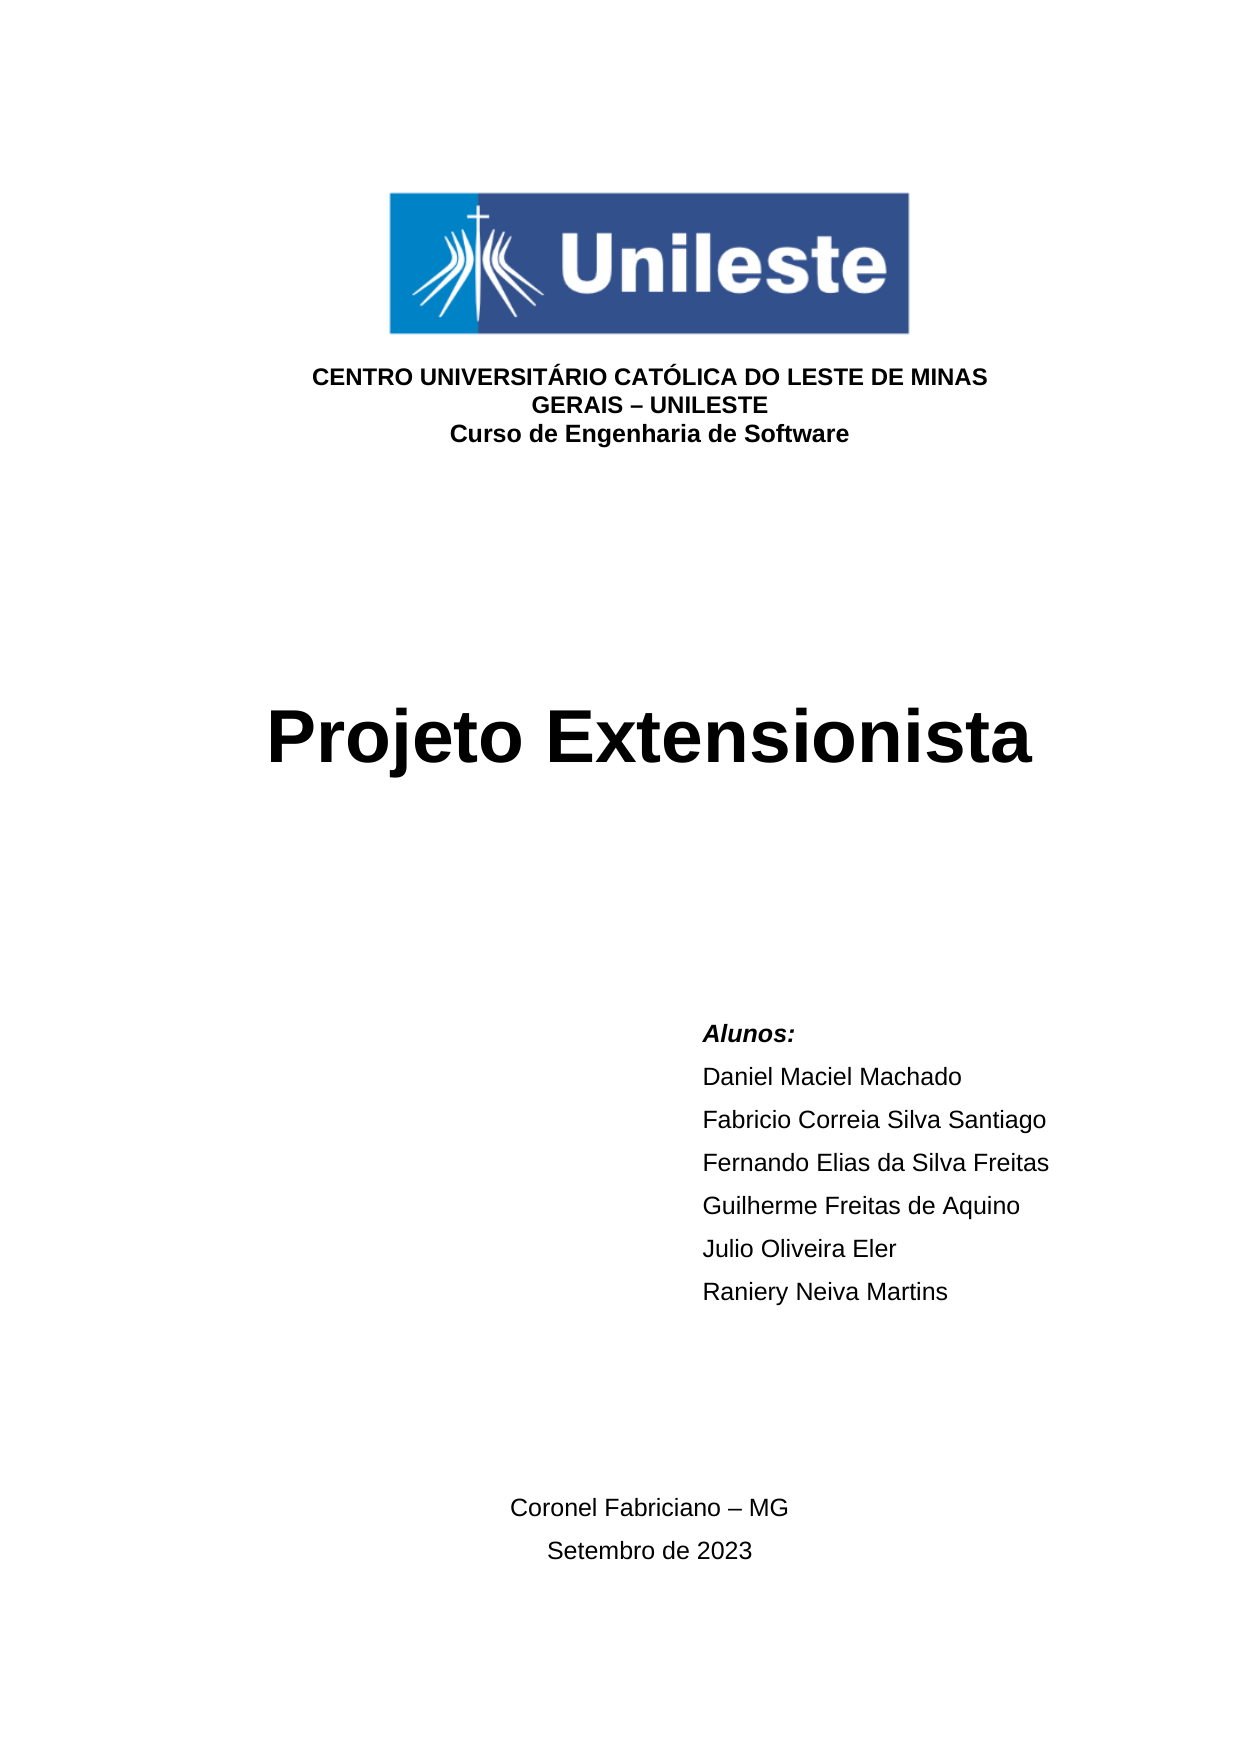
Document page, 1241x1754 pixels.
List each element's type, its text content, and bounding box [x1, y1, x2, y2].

text Guilherme Freitas de Aquino [702, 1191, 1122, 1220]
text CENTRO UNIVERSITÁRIO CATÓLICA DO LESTE DE MINAS GERAIS – UNILESTE [286, 363, 1013, 418]
subtitle Curso de Engenharia de Software [177, 419, 1122, 448]
picture [386, 189, 913, 338]
text Projeto Extensionista [177, 692, 1122, 778]
text Fernando Elias da Silva Freitas [702, 1148, 1122, 1177]
text Alunos: [702, 1019, 1122, 1047]
text Julio Oliveira Eler [702, 1234, 1122, 1263]
text Daniel Maciel Machado [702, 1062, 1122, 1091]
text Coronel Fabriciano – MG [177, 1493, 1122, 1522]
text Raniery Neiva Martins [702, 1277, 1122, 1306]
text Fabricio Correia Silva Santiago [702, 1105, 1122, 1134]
text Setembro de 2023 [177, 1536, 1122, 1565]
